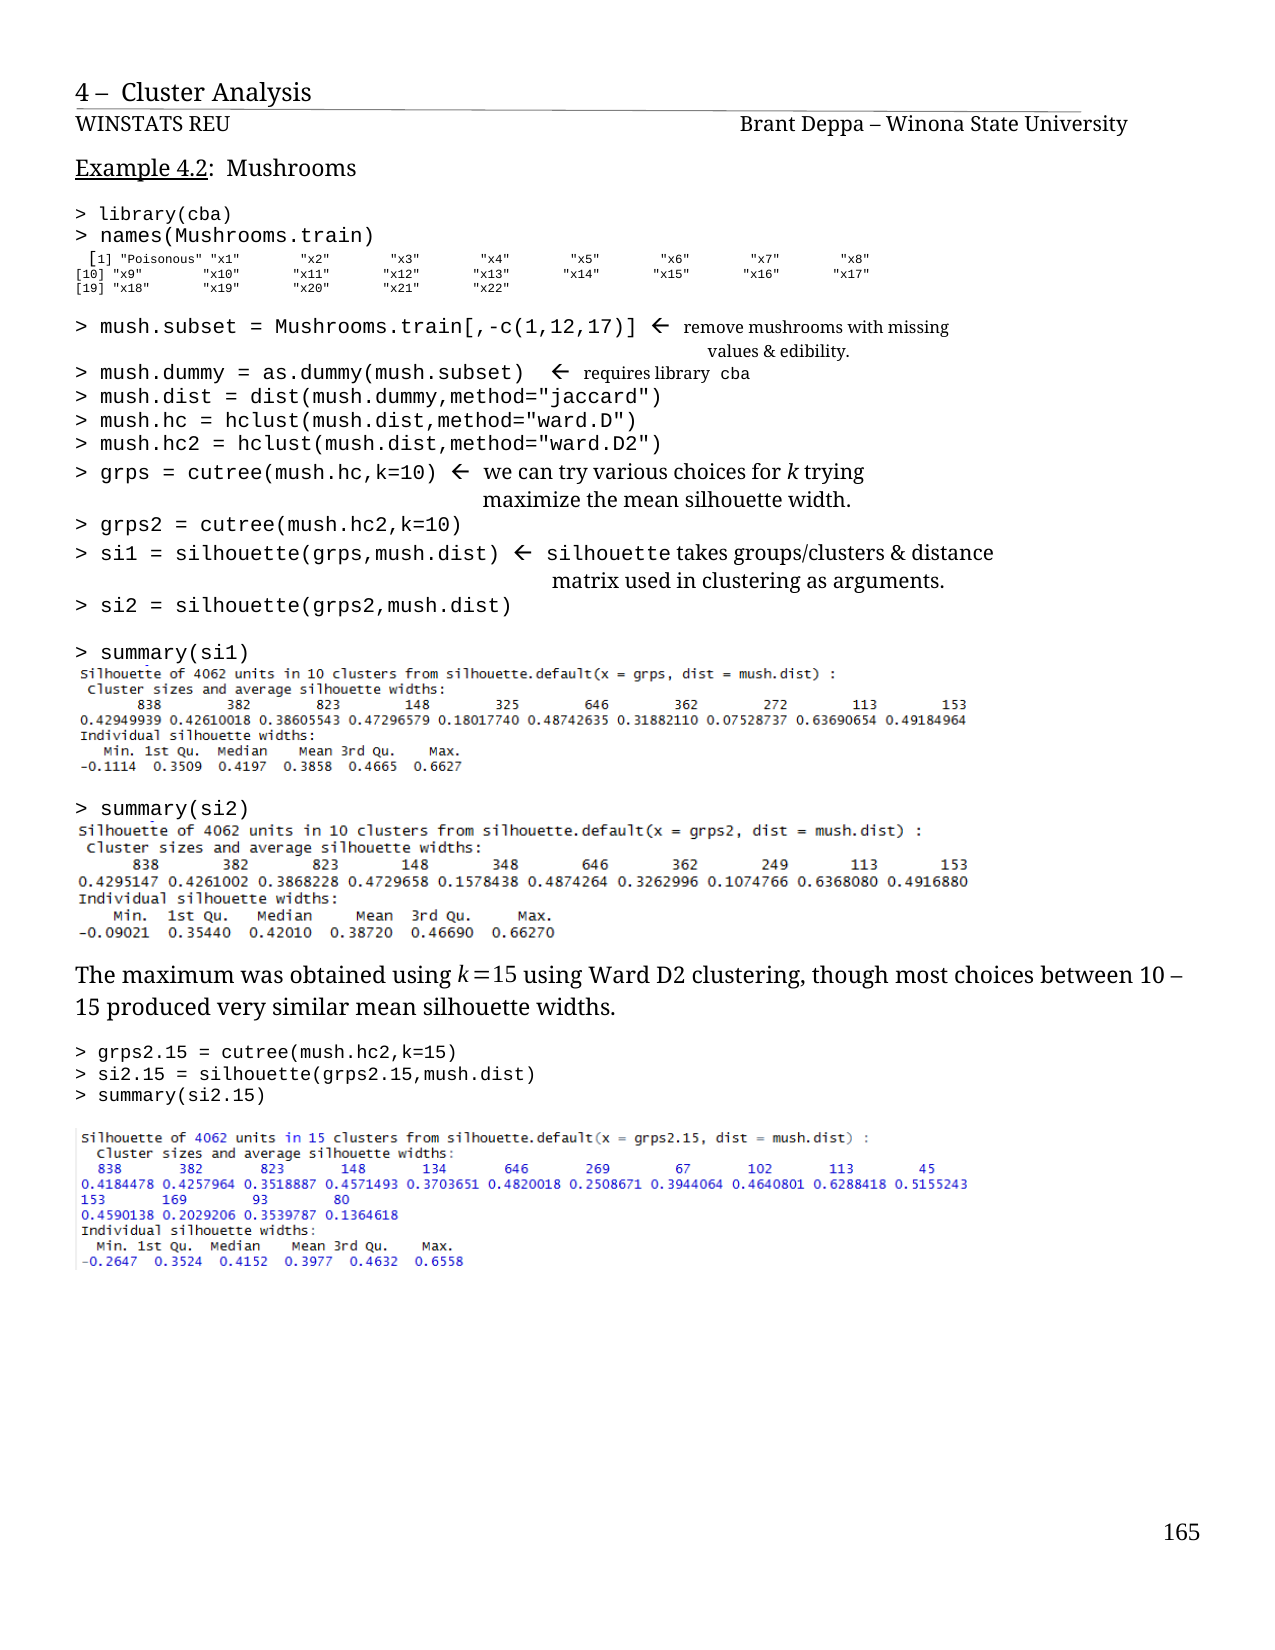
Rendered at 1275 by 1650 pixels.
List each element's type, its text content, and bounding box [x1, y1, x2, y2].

picture [75, 821, 976, 941]
text maximize the mean silhouette width. [450, 486, 1200, 514]
text > si2.15 = silhouette(grps2.15,mush.dist) [75, 1064, 1200, 1086]
text > si2 = silhouette(grps2,mush.dist) [75, 594, 1200, 618]
picture [75, 1128, 976, 1270]
text > summary(si2.15) [75, 1086, 1200, 1107]
picture [75, 665, 976, 775]
text > mush.hc = hclust(mush.dist,method="ward.D") [75, 410, 1200, 433]
text > mush.dist = dist(mush.dummy,method="jaccard") [75, 386, 1200, 410]
text [19] "x18" "x19" "x20" "x21" "x22" > mush.subset = Mushrooms.train[,-c(1,12,17)] remove mushrooms with missing values & edibility. [75, 282, 1200, 362]
text > summary(si2) [75, 774, 1200, 821]
text [10] "x9" "x10" "x11" "x12" "x13" "x14" "x15" "x16" "x17" [75, 268, 1200, 282]
text > grps2.15 = cutree(mush.hc2,k=15) [75, 1043, 1200, 1064]
text > names(Mushrooms.train) [75, 226, 1200, 249]
text > mush.hc2 = hclust(mush.dist,method="ward.D2") [75, 433, 1200, 457]
text > grps = cutree(mush.hc,k=10) we can try various choices for k trying [75, 457, 1200, 486]
text Example 4.2: Mushrooms > library(cba) [75, 152, 1200, 226]
text [1] "Poisonous" "x1" "x2" "x3" "x4" "x5" "x6" "x7" "x8" [75, 249, 1200, 268]
text > grps2 = cutree(mush.hc2,k=10) [75, 514, 1200, 538]
text The maximum was obtained using using Ward D2 clustering, though most choices between 10 – 15 produced very similar mean silhouette widths. [75, 959, 1200, 1022]
text > si1 = silhouette(grps,mush.dist) silhouette takes groups/clusters & distance matrix used in clustering as arguments. [75, 538, 1200, 594]
text > mush.dummy = as.dummy(mush.subset) requires library cba [75, 362, 1200, 386]
